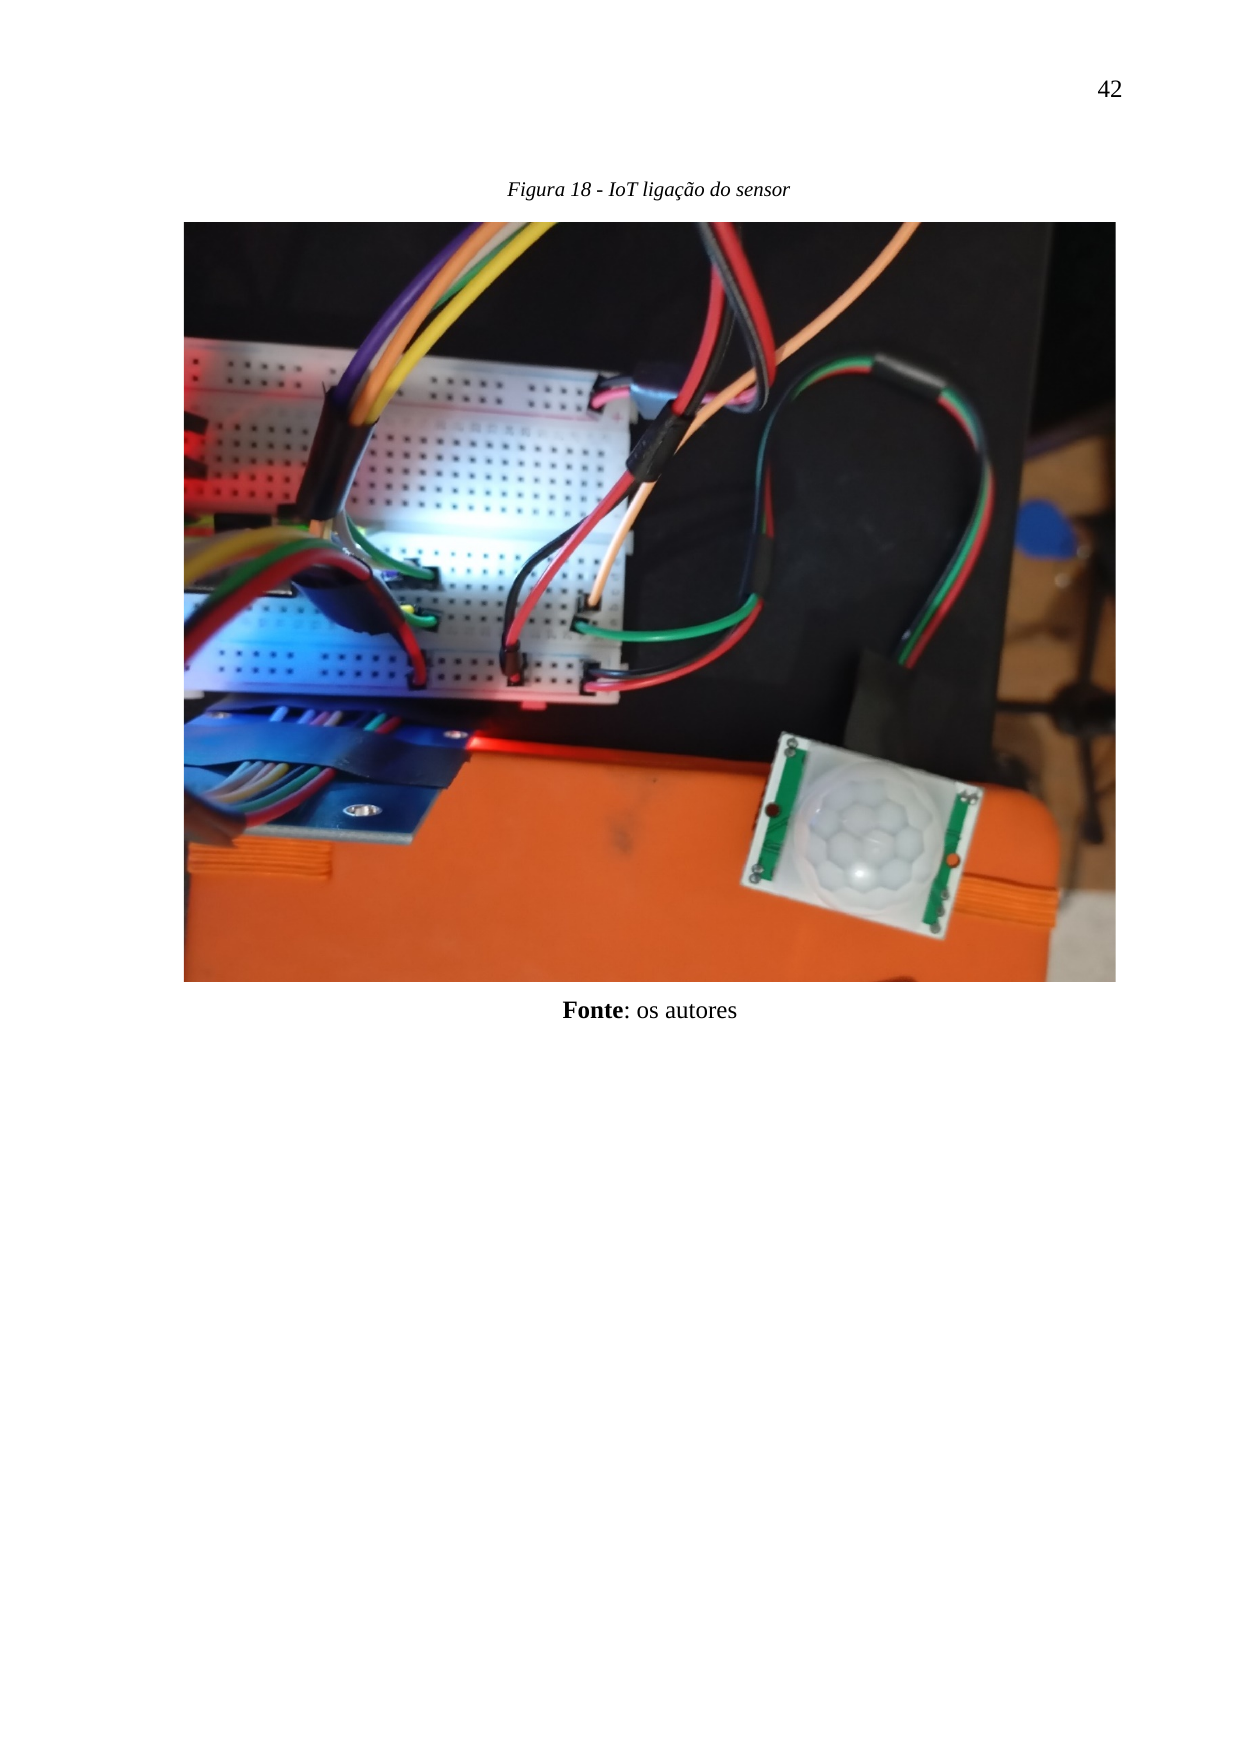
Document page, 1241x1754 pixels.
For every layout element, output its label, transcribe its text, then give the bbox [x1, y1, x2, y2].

text Fonte: os autores [177, 996, 1122, 1024]
picture [183, 222, 1116, 982]
text Figura 18 - IoT ligação do sensor [177, 177, 1122, 201]
